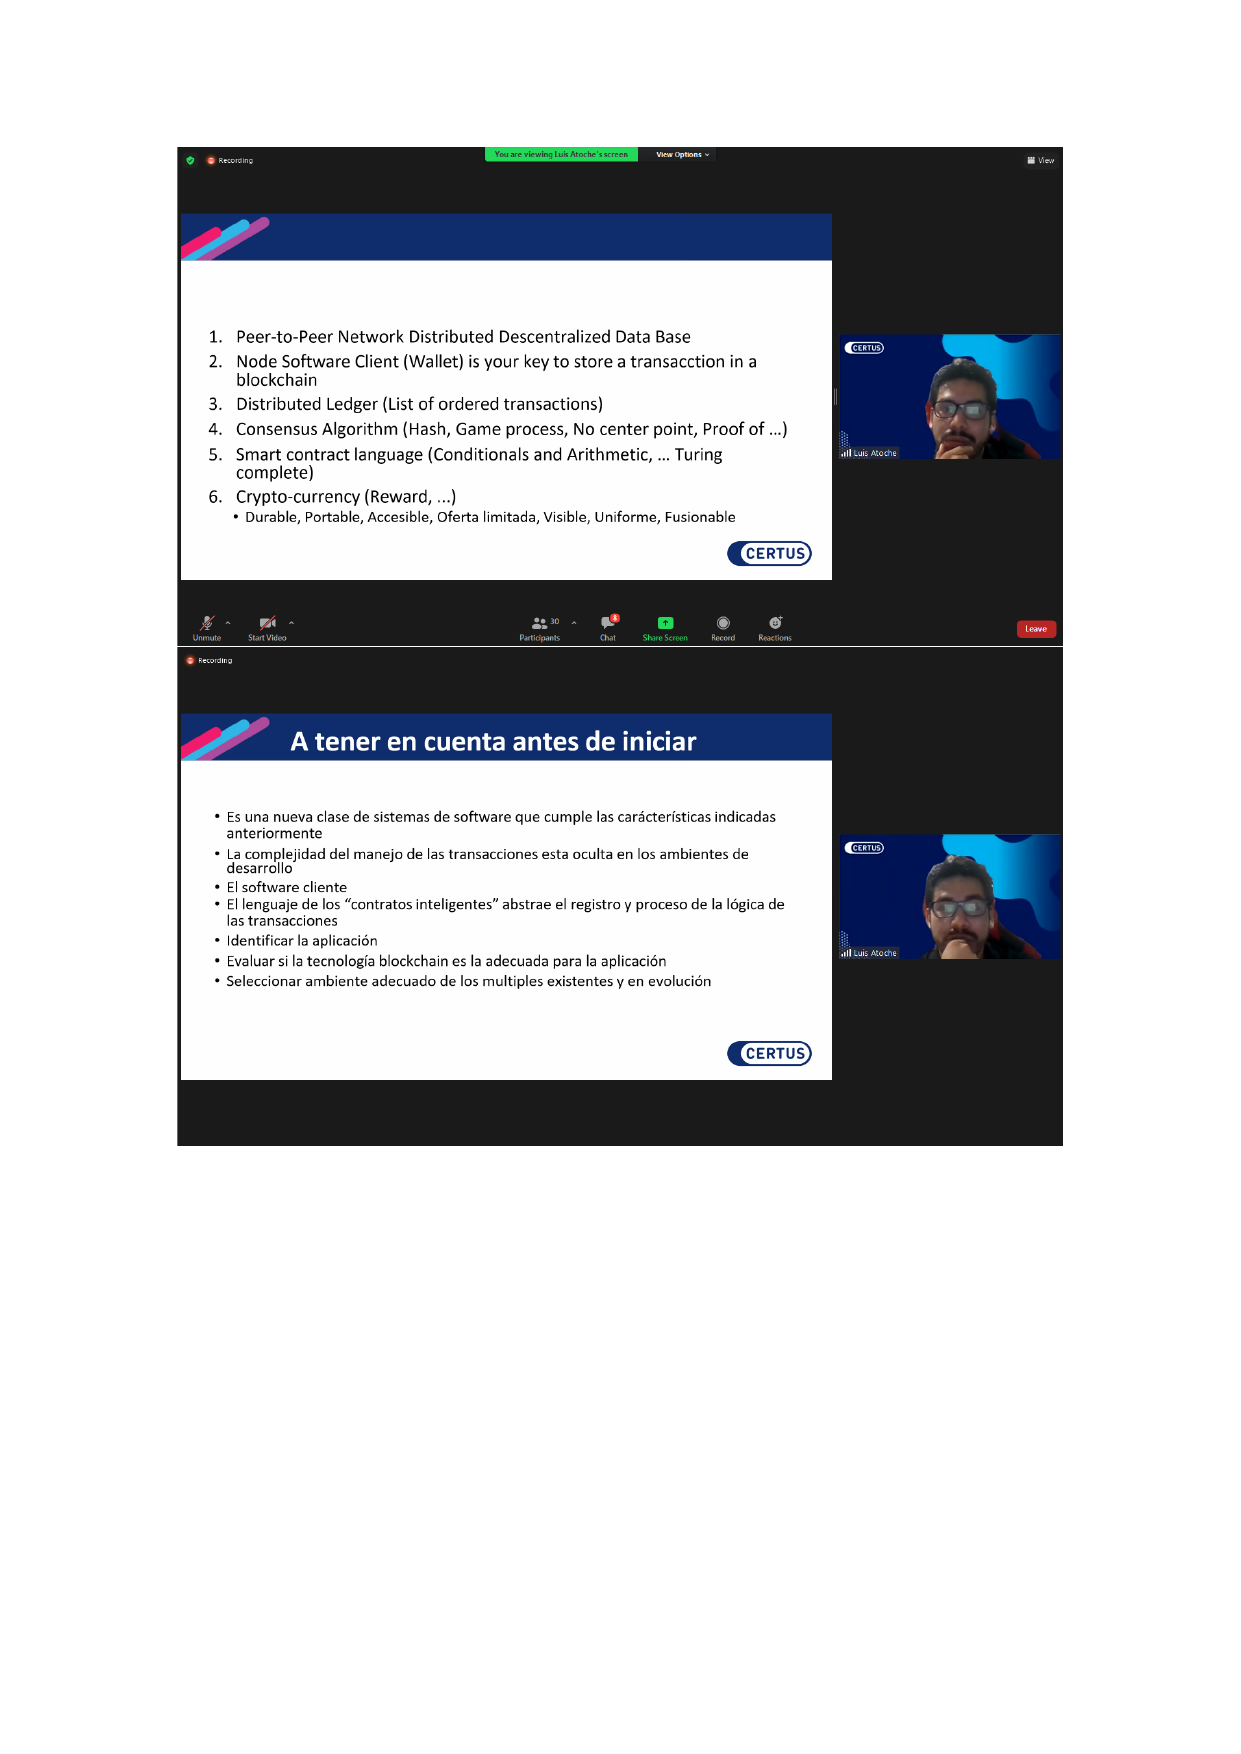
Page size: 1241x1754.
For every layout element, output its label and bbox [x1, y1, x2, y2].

picture [177, 147, 1063, 646]
picture [177, 647, 1063, 1146]
